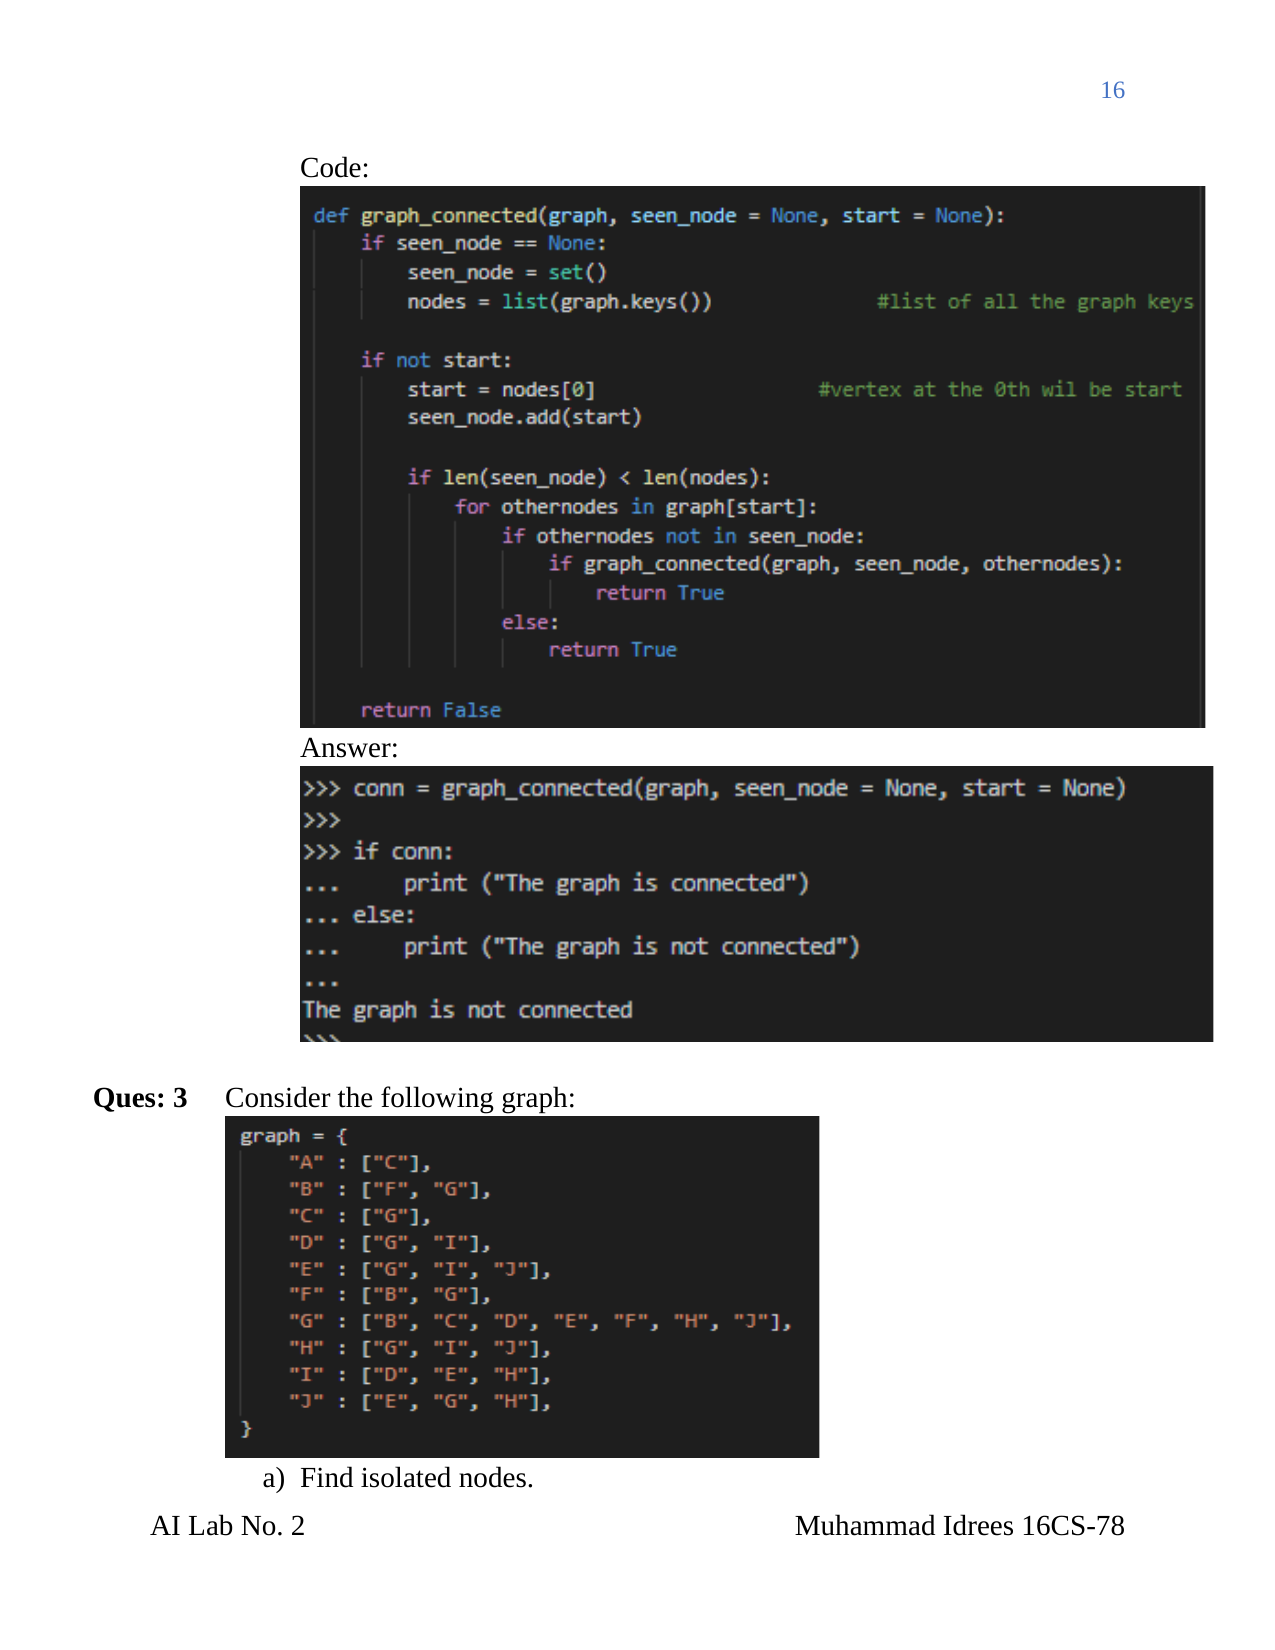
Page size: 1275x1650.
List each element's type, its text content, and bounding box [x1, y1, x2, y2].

list Consider the following graph: [187, 1081, 1125, 1114]
picture [300, 766, 1214, 1042]
list Find isolated nodes. [262, 1460, 1125, 1494]
picture [225, 1116, 820, 1458]
picture [300, 186, 1206, 728]
list Code: [300, 150, 1125, 183]
list Answer: [300, 731, 1125, 764]
